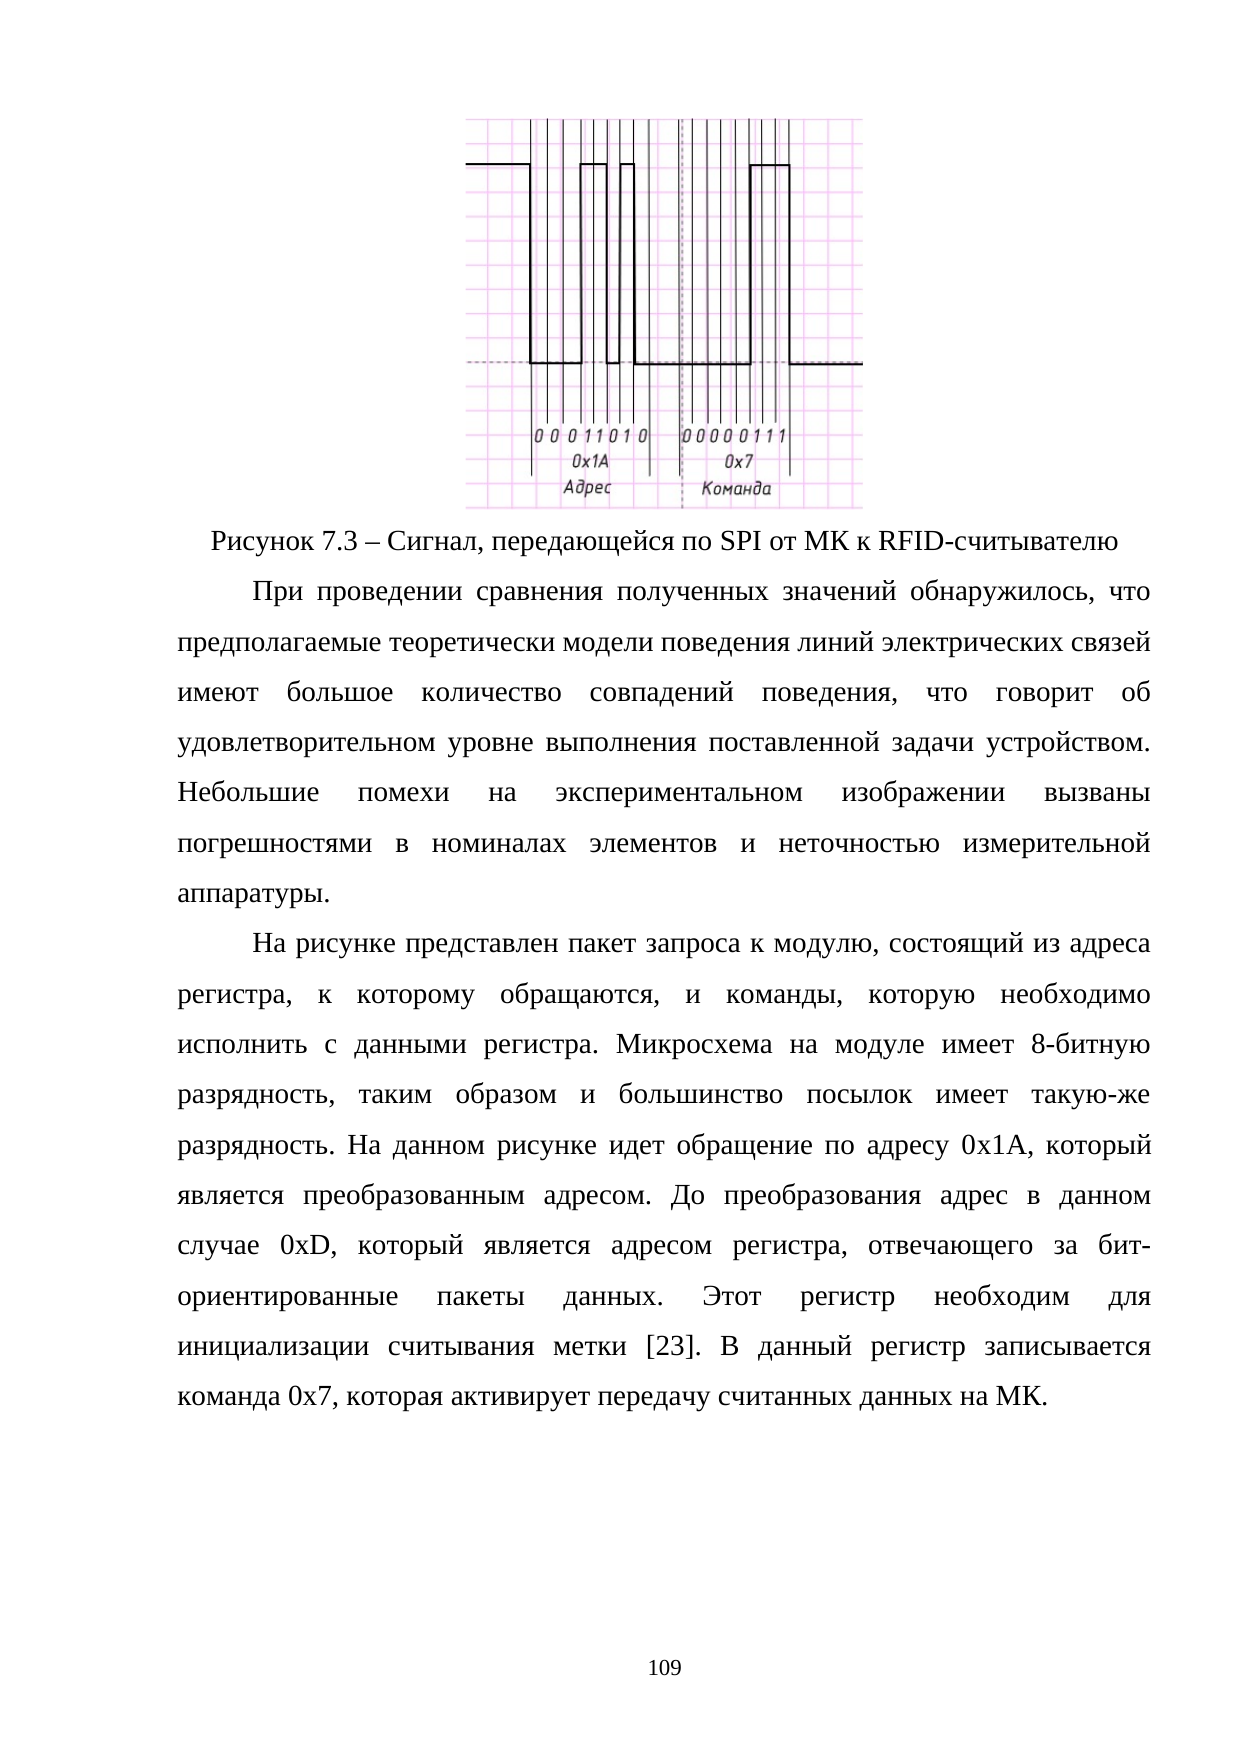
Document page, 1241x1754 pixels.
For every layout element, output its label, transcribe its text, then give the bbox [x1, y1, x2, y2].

text Рисунок 7.3 – Сигнал, передающейся по SPI от МК к RFID-считывателю [177, 523, 1152, 557]
text При проведении сравнения полученных значений обнаружилось, что предполагаемые теоретически модели поведения линий электрических связей имеют большое количество совпадений поведения, что говорит об удовлетворительном уровне выполнения поставленной задачи устройством. Небольшие помехи на экспериментальном изображении вызваны погрешностями в номиналах элементов и неточностью измерительной аппаратуры. [177, 573, 1152, 909]
text На рисунке представлен пакет запроса к модулю, состоящий из адреса регистра, к которому обращаются, и команды, которую необходимо исполнить с данными регистра. Микросхема на модуле имеет 8-битную разрядность, таким образом и большинство посылок имеет такую-же разрядность. На данном рисунке идет обращение по адресу 0x1A, который является преобразованным адресом. До преобразования адрес в данном случае 0xD, который является адресом регистра, отвечающего за бит-ориентированные пакеты данных. Этот регистр необходим для инициализации считывания метки [23]. В данный регистр записывается команда 0x7, которая активирует передачу считанных данных на МК. [177, 926, 1152, 1412]
picture [465, 118, 864, 510]
